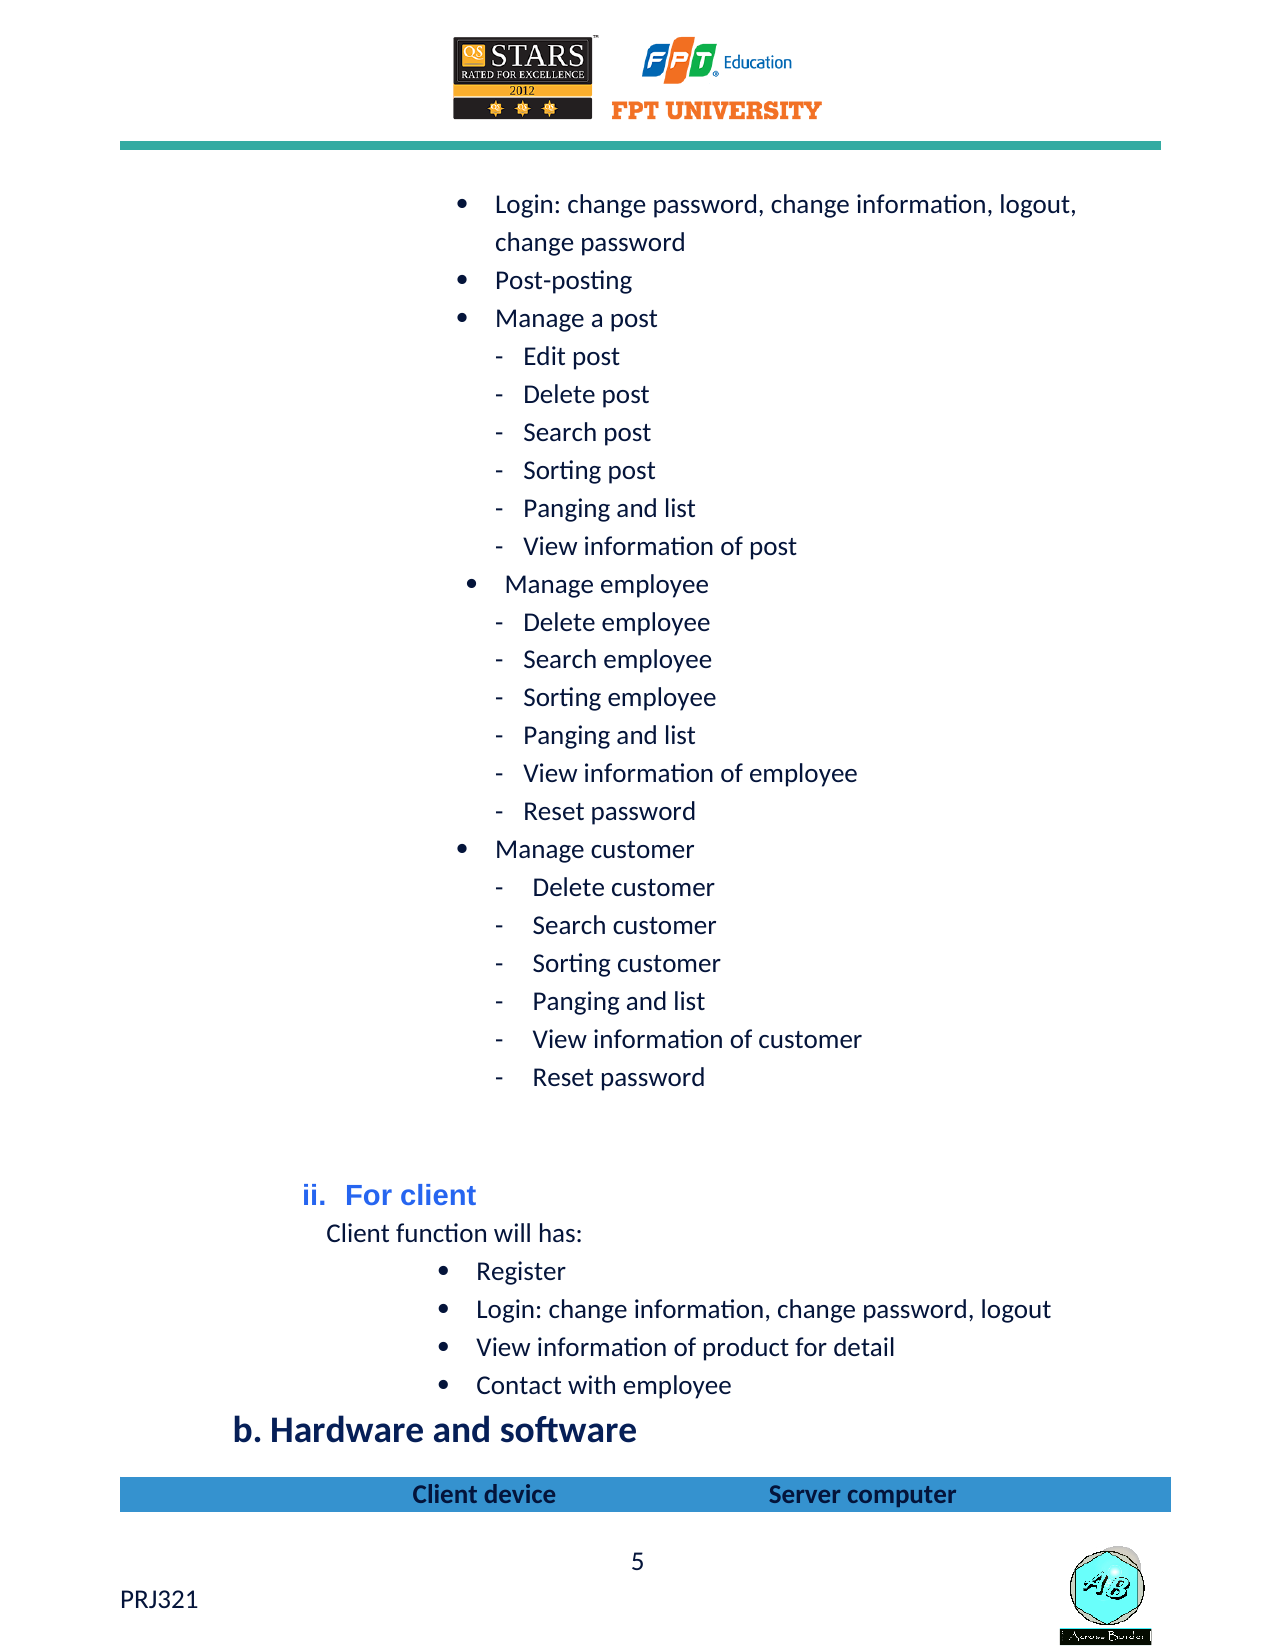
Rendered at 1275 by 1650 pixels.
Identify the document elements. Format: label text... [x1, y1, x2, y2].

list Delete employee [495, 605, 1155, 638]
list Edit post [495, 339, 1155, 372]
picture [418, 29, 856, 125]
list Delete customer [495, 870, 1155, 903]
list View information of product for detail [439, 1330, 1155, 1363]
list Reset password [495, 794, 1155, 827]
list Reset password [495, 1060, 1155, 1093]
list Panging and list [495, 984, 1155, 1017]
text Client function will has: [326, 1216, 1155, 1249]
table_header Server computer [758, 1478, 1169, 1511]
list Sorting employee [495, 681, 1155, 713]
list Contact with employee [439, 1368, 1155, 1401]
list Manage a post [457, 301, 1155, 334]
list Sorting customer [495, 946, 1155, 979]
list View information of customer [495, 1022, 1155, 1055]
picture [1057, 1539, 1152, 1643]
list Search post [495, 415, 1155, 448]
list Panging and list [495, 718, 1155, 751]
list Register [439, 1254, 1155, 1287]
list Delete post [495, 377, 1155, 410]
table_header Client device [402, 1478, 757, 1511]
list Search customer [495, 908, 1155, 941]
table_header [121, 1478, 401, 1511]
list Panging and list [495, 491, 1155, 524]
list View information of employee [495, 756, 1155, 789]
list View information of post [495, 529, 1155, 562]
list Sorting post [495, 453, 1155, 486]
list Manage employee [467, 567, 1155, 600]
list Manage customer [457, 832, 1155, 865]
list Post-posting [457, 263, 1155, 296]
list Login: change password, change information, logout, change password [457, 188, 1155, 258]
subtitle Hardware and software [232, 1406, 1155, 1452]
list Search employee [495, 643, 1155, 676]
subtitle For client [326, 1178, 1155, 1211]
list Login: change information, change password, logout [439, 1292, 1155, 1325]
